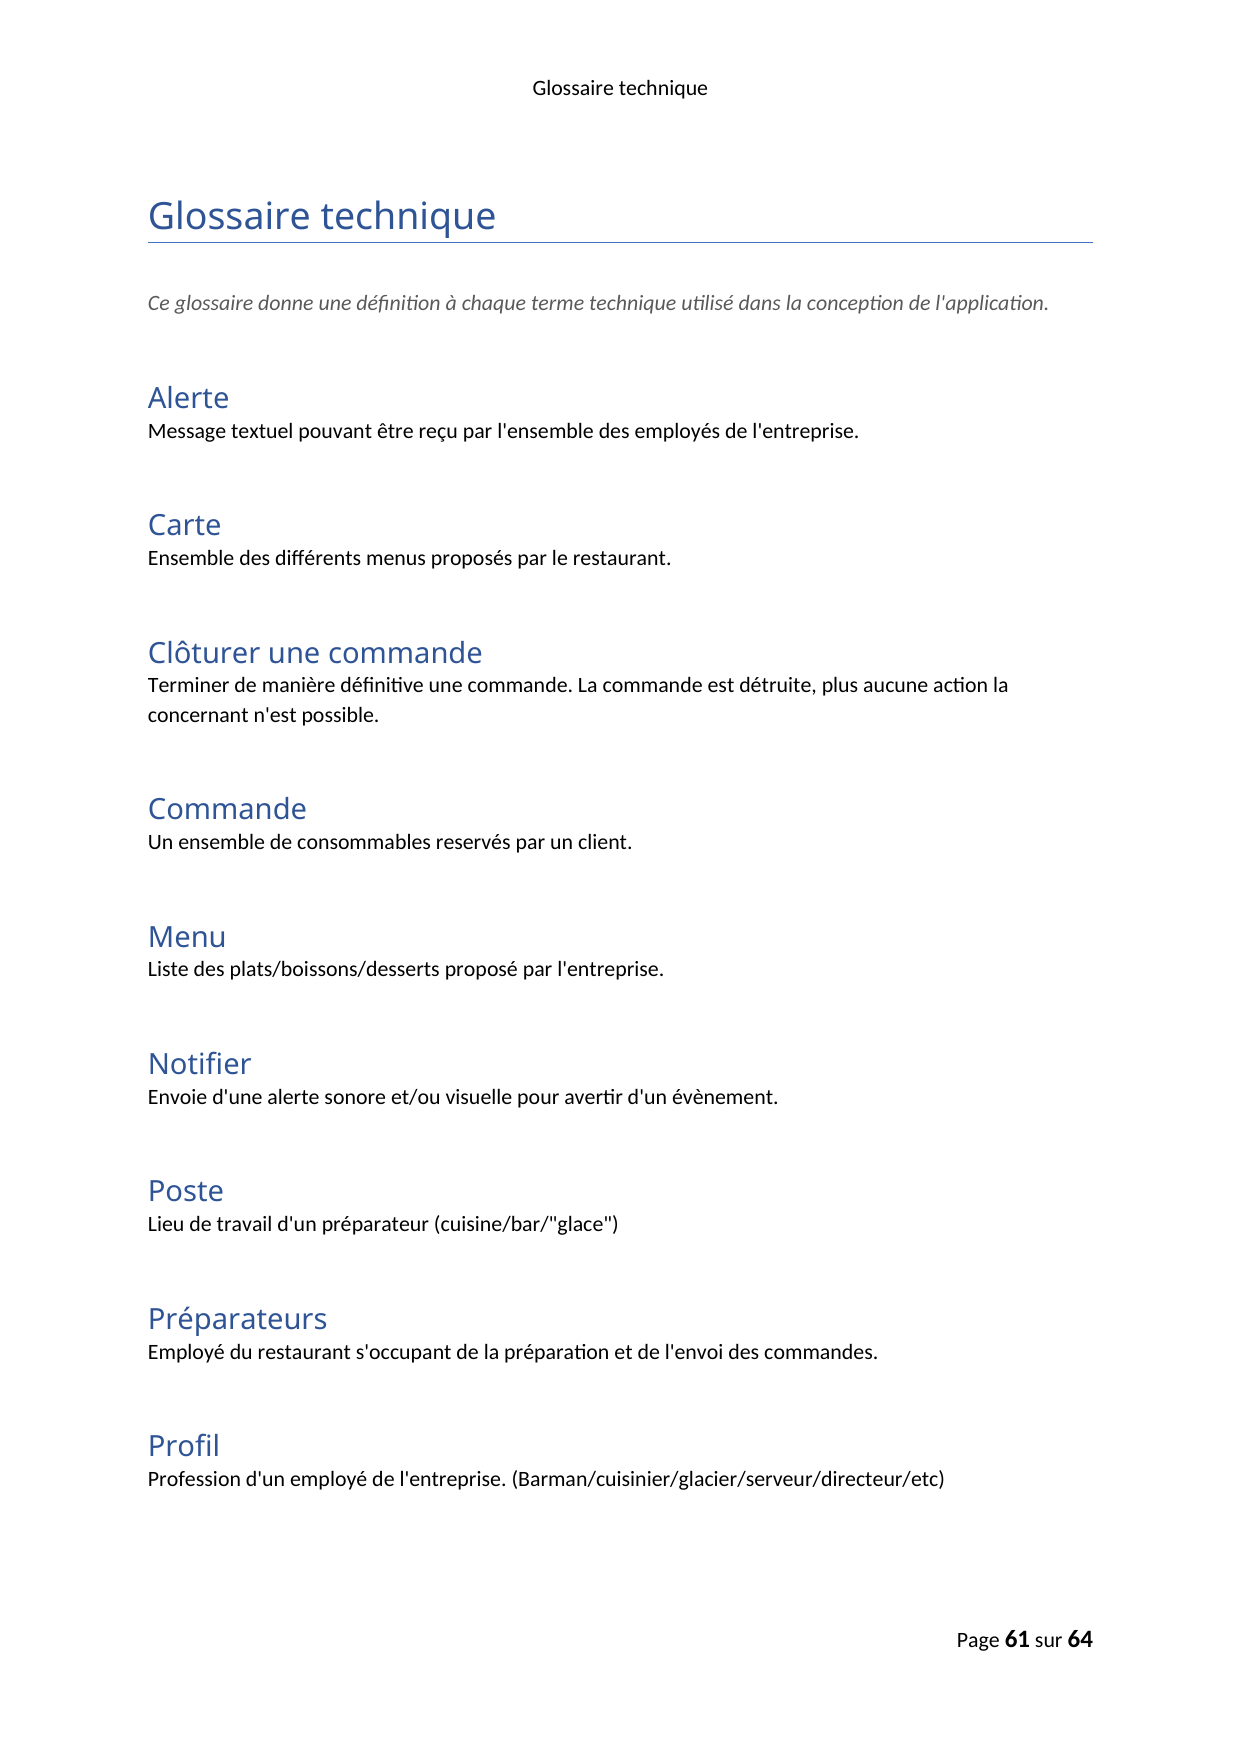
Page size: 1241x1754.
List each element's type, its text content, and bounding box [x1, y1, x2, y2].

subtitle Carte [148, 504, 1093, 544]
text Profession d'un employé de l'entreprise. (Barman/cuisinier/glacier/serveur/directeur/etc) [148, 1465, 1093, 1492]
subtitle Alerte [148, 377, 1093, 417]
text Message textuel pouvant être reçu par l'ensemble des employés de l'entreprise. [148, 417, 1093, 443]
subtitle Profil [148, 1426, 1093, 1465]
text Un ensemble de consommables reservés par un client. [148, 828, 1093, 855]
text Employé du restaurant s'occupant de la préparation et de l'envoi des commandes. [148, 1338, 1093, 1364]
subtitle Préparateurs [148, 1298, 1093, 1338]
text Ce glossaire donne une définition à chaque terme technique utilisé dans la conception de l'application. [148, 289, 1093, 316]
subtitle Poste [148, 1171, 1093, 1210]
text Envoie d'une alerte sonore et/ou visuelle pour avertir d'un évènement. [148, 1083, 1093, 1110]
subtitle Glossaire technique [148, 189, 1093, 242]
text Ensemble des différents menus proposés par le restaurant. [148, 544, 1093, 571]
subtitle Commande [148, 788, 1093, 828]
text Terminer de manière définitive une commande. La commande est détruite, plus aucune action la concernant n'est possible. [148, 672, 1093, 727]
text Liste des plats/boissons/desserts proposé par l'entreprise. [148, 956, 1093, 982]
subtitle Notifier [148, 1043, 1093, 1083]
subtitle Clôturer une commande [148, 632, 1093, 672]
text Lieu de travail d'un préparateur (cuisine/bar/"glace") [148, 1210, 1093, 1237]
subtitle Menu [148, 916, 1093, 956]
